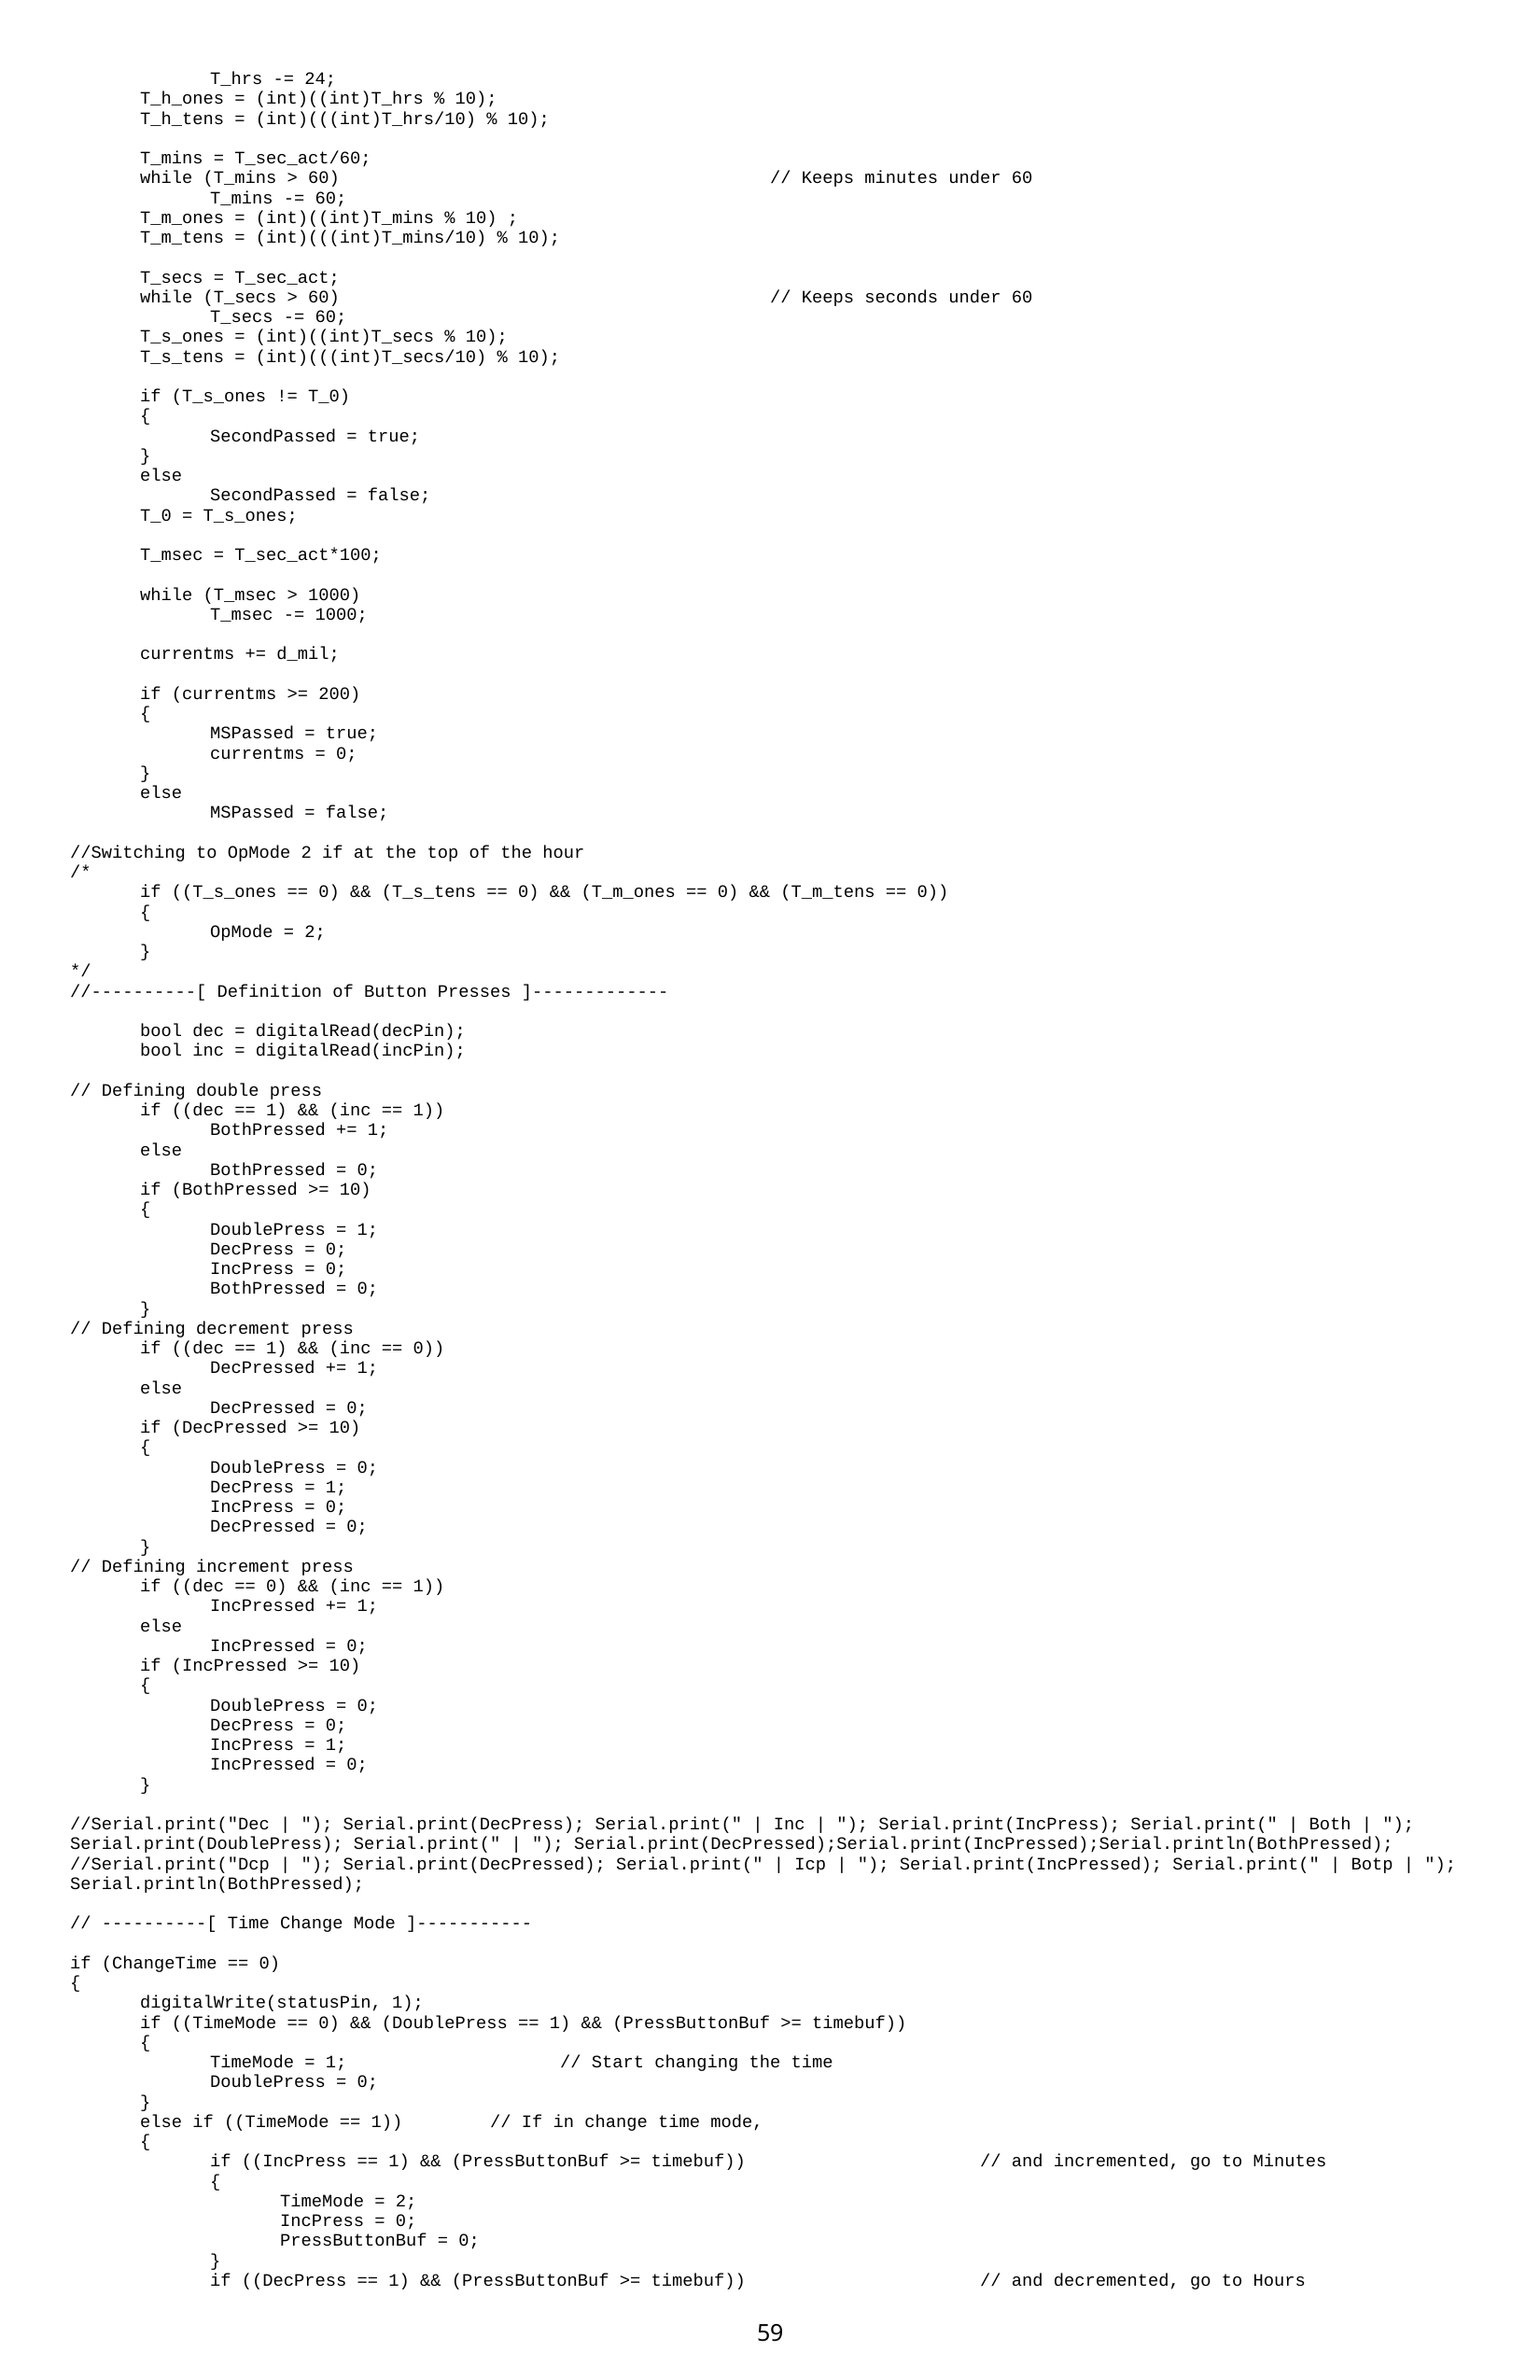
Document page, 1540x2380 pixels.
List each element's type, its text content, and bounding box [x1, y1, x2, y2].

text } [70, 1537, 1470, 1558]
text SecondPassed = true; [70, 427, 1470, 447]
text T_mins = T_sec_act/60; [70, 149, 1470, 169]
text T_h_ones = (int)((int)T_hrs % 10); [70, 90, 1470, 109]
text DecPress = 1; [70, 1478, 1470, 1498]
text T_hrs -= 24; [70, 70, 1470, 90]
text digitalWrite(statusPin, 1); [70, 1994, 1470, 2013]
text if (BothPressed >= 10) [70, 1181, 1470, 1200]
text { [70, 2133, 1470, 2152]
text } [70, 2251, 1470, 2272]
text while (T_msec > 1000) [70, 585, 1470, 606]
text if ((dec == 1) && (inc == 0)) [70, 1339, 1470, 1359]
text MSPassed = true; [70, 724, 1470, 744]
text /* [70, 863, 1470, 883]
text IncPressed += 1; [70, 1597, 1470, 1617]
text // Defining increment press [70, 1558, 1470, 1577]
text { [70, 407, 1470, 427]
text else [70, 1379, 1470, 1399]
text if (IncPressed >= 10) [70, 1657, 1470, 1676]
text T_m_tens = (int)(((int)T_mins/10) % 10); [70, 229, 1470, 248]
text PressButtonBuf = 0; [70, 2232, 1470, 2251]
text BothPressed = 0; [70, 1161, 1470, 1181]
text IncPressed = 0; [70, 1637, 1470, 1657]
text if ((DecPress == 1) && (PressButtonBuf >= timebuf)) // and decremented, go to Hours [70, 2272, 1470, 2291]
text } [70, 1299, 1470, 1320]
text { [70, 2034, 1470, 2053]
text currentms += d_mil; [70, 645, 1470, 665]
text // Defining double press [70, 1082, 1470, 1101]
text //Switching to OpMode 2 if at the top of the hour [70, 844, 1470, 863]
text // ----------[ Time Change Mode ]----------- [70, 1914, 1470, 1934]
text DoublePress = 1; [70, 1220, 1470, 1240]
text IncPress = 0; [70, 2212, 1470, 2232]
text bool dec = digitalRead(decPin); [70, 1022, 1470, 1042]
text BothPressed = 0; [70, 1280, 1470, 1299]
text if ((TimeMode == 0) && (DoublePress == 1) && (PressButtonBuf >= timebuf)) [70, 2013, 1470, 2034]
text TimeMode = 2; [70, 2192, 1470, 2212]
text T_mins -= 60; [70, 189, 1470, 209]
text // Defining decrement press [70, 1320, 1470, 1339]
text if (ChangeTime == 0) [70, 1954, 1470, 1974]
text */ [70, 962, 1470, 982]
text T_m_ones = (int)((int)T_mins % 10) ; [70, 209, 1470, 229]
text else [70, 1617, 1470, 1637]
text { [70, 1438, 1470, 1458]
text IncPressed = 0; [70, 1756, 1470, 1775]
text IncPress = 0; [70, 1498, 1470, 1518]
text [70, 2152, 1470, 2172]
text { [70, 903, 1470, 923]
text if (currentms >= 200) [70, 685, 1470, 705]
text else [70, 467, 1470, 486]
text T_s_tens = (int)(((int)T_secs/10) % 10); [70, 347, 1470, 368]
text T_s_ones = (int)((int)T_secs % 10); [70, 328, 1470, 347]
text } [70, 2093, 1470, 2113]
text DecPress = 0; [70, 1240, 1470, 1260]
text } [70, 1775, 1470, 1796]
text { [70, 2172, 1470, 2192]
text bool inc = digitalRead(incPin); [70, 1042, 1470, 1061]
text IncPress = 0; [70, 1260, 1470, 1280]
text DoublePress = 0; [70, 1696, 1470, 1716]
text else [70, 784, 1470, 804]
text T_msec -= 1000; [70, 606, 1470, 625]
text T_secs = T_sec_act; [70, 268, 1470, 288]
text currentms = 0; [70, 744, 1470, 764]
text MSPassed = false; [70, 804, 1470, 823]
text DecPressed = 0; [70, 1399, 1470, 1419]
text while (T_mins > 60) // Keeps minutes under 60 [70, 169, 1470, 189]
text OpMode = 2; [70, 923, 1470, 943]
text { [70, 1676, 1470, 1696]
text DecPress = 0; [70, 1716, 1470, 1736]
text DoublePress = 0; [70, 1458, 1470, 1478]
text T_secs -= 60; [70, 308, 1470, 328]
text if (T_s_ones != T_0) [70, 387, 1470, 407]
text IncPress = 1; [70, 1736, 1470, 1756]
text if (DecPressed >= 10) [70, 1419, 1470, 1438]
text T_h_tens = (int)(((int)T_hrs/10) % 10); [70, 109, 1470, 130]
text //----------[ Definition of Button Presses ]------------- [70, 982, 1470, 1002]
text } [70, 943, 1470, 962]
text DecPressed = 0; [70, 1518, 1470, 1537]
text { [70, 1200, 1470, 1220]
text { [70, 1974, 1470, 1994]
text T_0 = T_s_ones; [70, 506, 1470, 526]
text DecPressed += 1; [70, 1359, 1470, 1379]
text TimeMode = 1; // Start changing the time [70, 2053, 1470, 2073]
text DoublePress = 0; [70, 2073, 1470, 2093]
text BothPressed += 1; [70, 1121, 1470, 1141]
text SecondPassed = false; [70, 486, 1470, 506]
text if ((dec == 0) && (inc == 1)) [70, 1577, 1470, 1597]
text while (T_secs > 60) // Keeps seconds under 60 [70, 288, 1470, 308]
text //Serial.print("Dec | "); Serial.print(DecPress); Serial.print(" | Inc | "); Serial.print(IncPress); Serial.print(" | Both | "); Serial.print(DoublePress); Serial.print(" | "); Serial.print(DecPressed);Serial.print(IncPressed);Serial.println(BothPressed); [70, 1815, 1470, 1855]
text else [70, 1141, 1470, 1161]
text //Serial.print("Dcp | "); Serial.print(DecPressed); Serial.print(" | Icp | "); Serial.print(IncPressed); Serial.print(" | Botp | "); Serial.println(BothPressed); [70, 1855, 1470, 1895]
text else if ((TimeMode == 1)) // If in change time mode, [70, 2113, 1470, 2133]
text T_msec = T_sec_act*100; [70, 546, 1470, 566]
text { [70, 705, 1470, 724]
text if ((T_s_ones == 0) && (T_s_tens == 0) && (T_m_ones == 0) && (T_m_tens == 0)) [70, 883, 1470, 903]
text } [70, 447, 1470, 467]
text if ((dec == 1) && (inc == 1)) [70, 1101, 1470, 1121]
text } [70, 764, 1470, 784]
